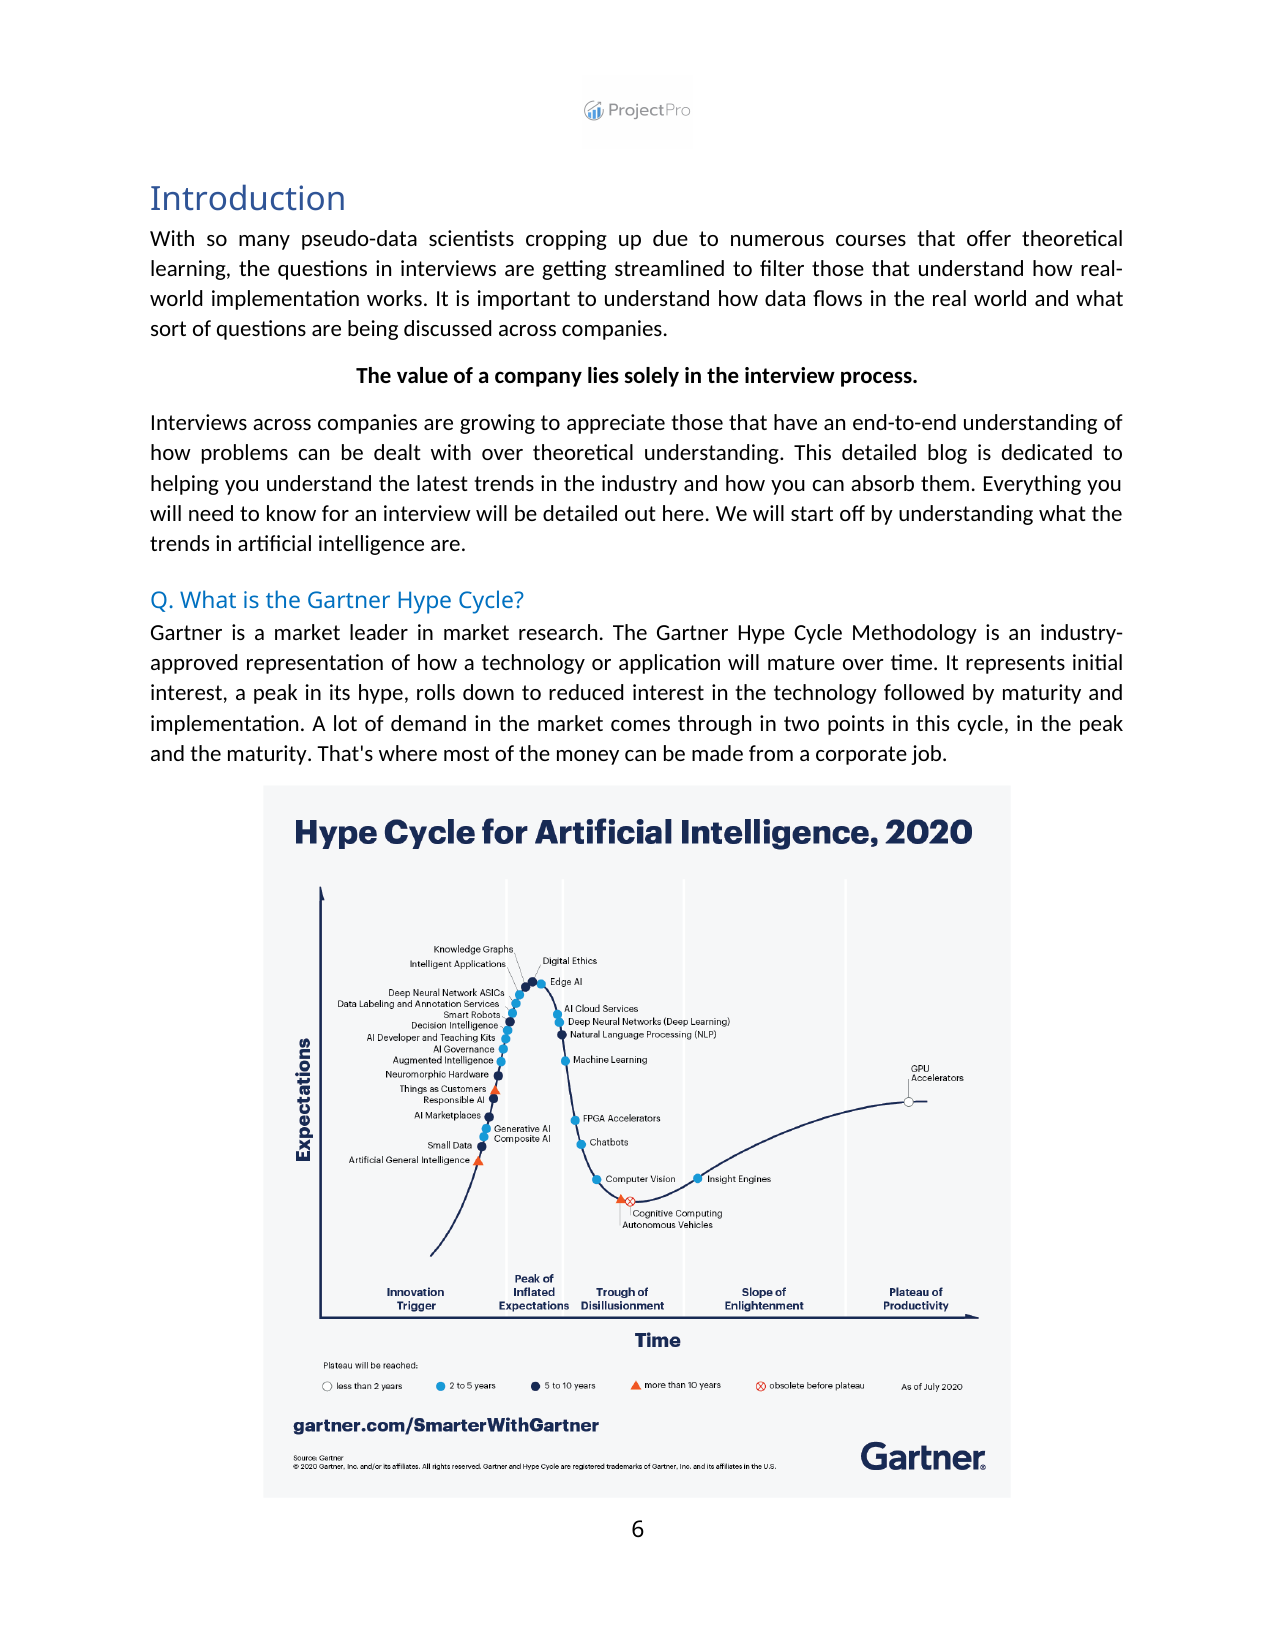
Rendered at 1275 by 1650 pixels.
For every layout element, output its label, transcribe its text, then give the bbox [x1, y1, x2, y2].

subtitle Q. What is the Gartner Hype Cycle? [150, 584, 1125, 616]
text With so many pseudo-data scientists cropping up due to numerous courses that offer theoretical learning, the questions in interviews are getting streamlined to filter those that understand how real-world implementation works. It is important to understand how data flows in the real world and what sort of questions are being discussed across companies. [150, 224, 1125, 343]
subtitle Introduction [150, 175, 1125, 220]
text Interviews across companies are growing to appreciate those that have an end-to-end understanding of how problems can be dealt with over theoretical understanding. This detailed blog is dedicated to helping you understand the latest trends in the industry and how you can absorb them. Everything you will need to know for an interview will be detailed out here. We will start off by understanding what the trends in artificial intelligence are. [150, 408, 1125, 557]
picture [263, 785, 1012, 1498]
text The value of a company lies solely in the interview process. [150, 361, 1125, 389]
picture [582, 75, 693, 149]
text Gartner is a market leader in market research. The Gartner Hype Cycle Methodology is an industry-approved representation of how a technology or application will mature over time. It represents initial interest, a peak in its hype, rolls down to reduced interest in the technology followed by maturity and implementation. A lot of demand in the market comes through in two points in this cycle, in the peak and the maturity. That's where most of the money can be made from a corporate job. [150, 618, 1125, 767]
